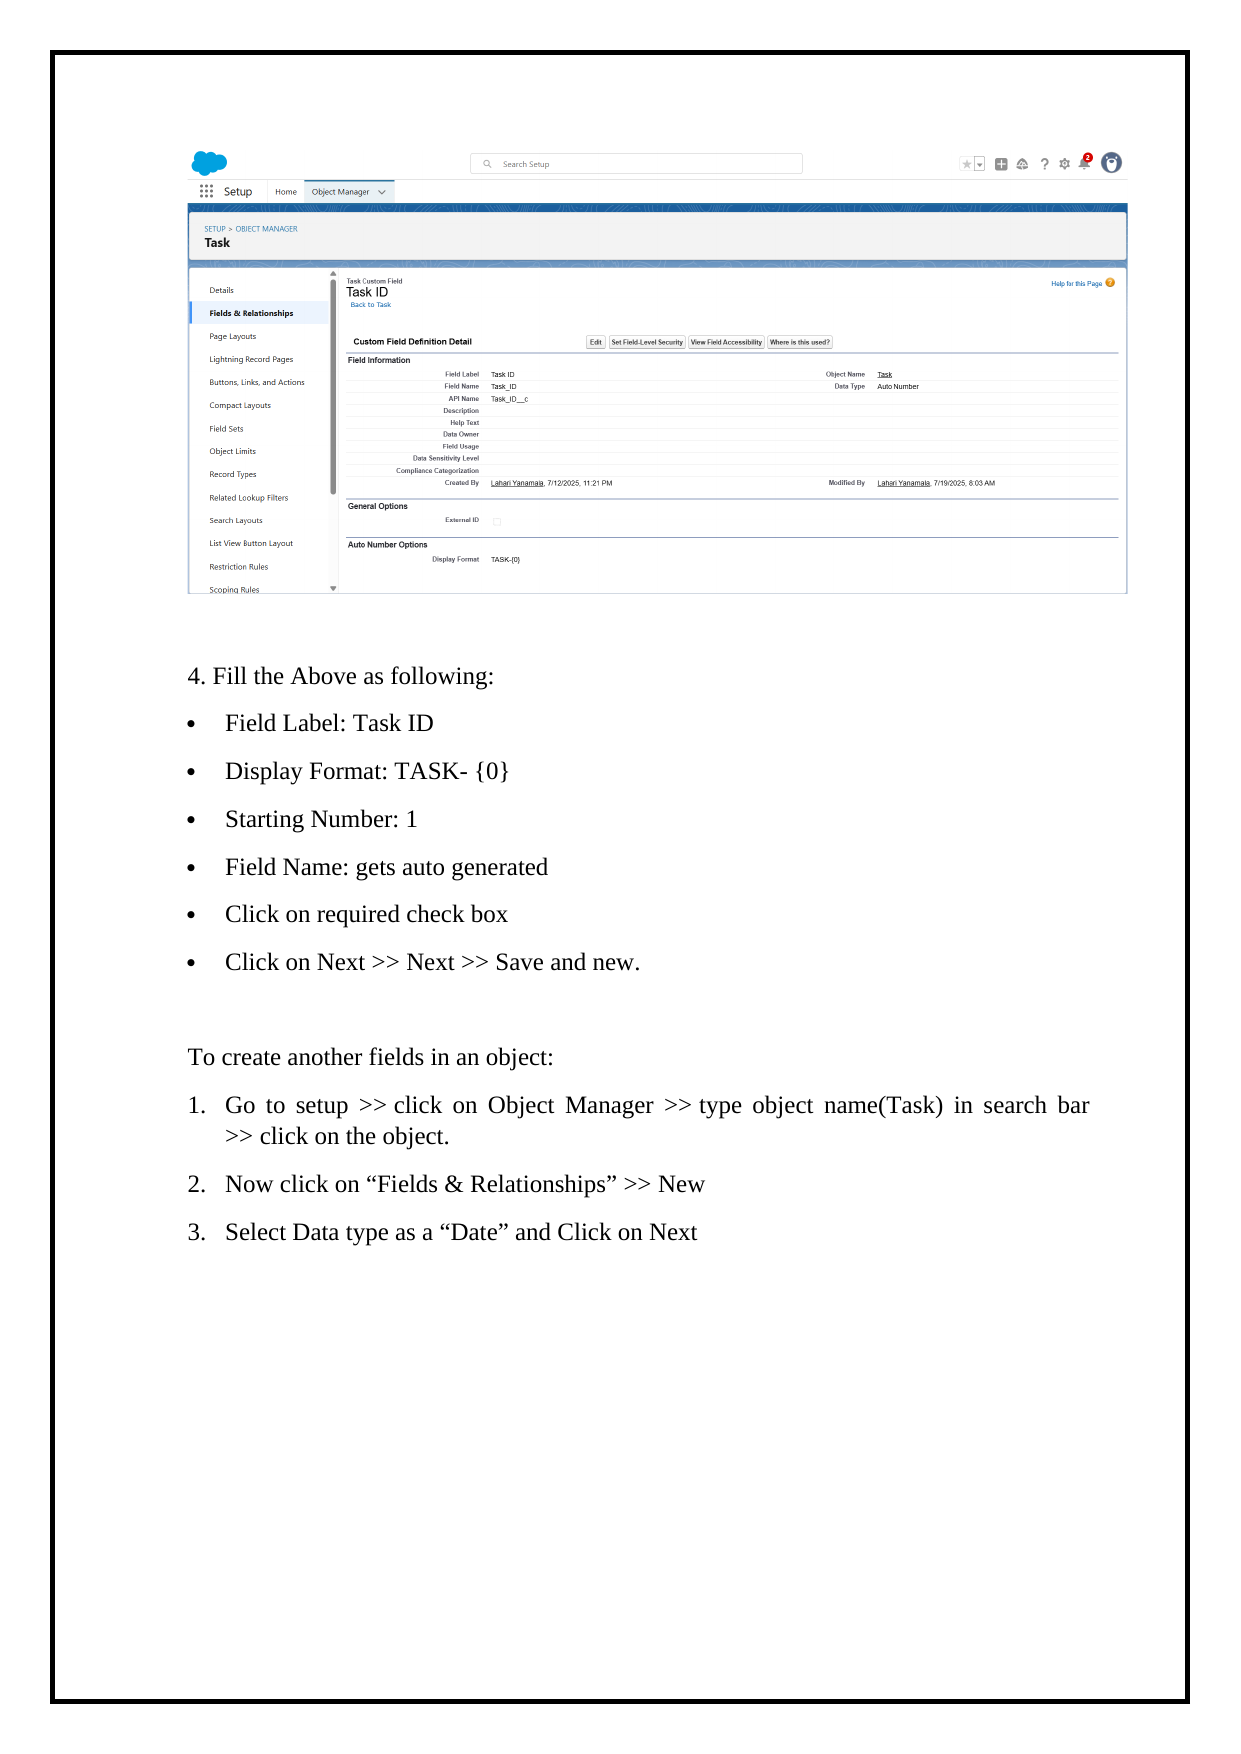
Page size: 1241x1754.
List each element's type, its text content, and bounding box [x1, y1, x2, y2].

text To create another fields in an object: [187, 1042, 1090, 1071]
list Field Label: Task ID [187, 708, 1090, 737]
text 4. Fill the Above as following: [187, 661, 1090, 689]
list Now click on “Fields & Relationships” >> New [187, 1169, 1090, 1198]
list Click on required check box [187, 899, 1090, 928]
list Field Name: gets auto generated [187, 852, 1090, 880]
list Starting Number: 1 [187, 804, 1090, 833]
list Go to setup >> click on Object Manager >> type object name(Task) in search bar >> click on the object. [187, 1090, 1090, 1150]
list Display Format: TASK- {0} [187, 756, 1090, 785]
list Click on Next >> Next >> Save and new. [187, 947, 1090, 976]
list Select Data type as a “Date” and Click on Next [187, 1217, 1090, 1245]
picture [187, 150, 1128, 594]
